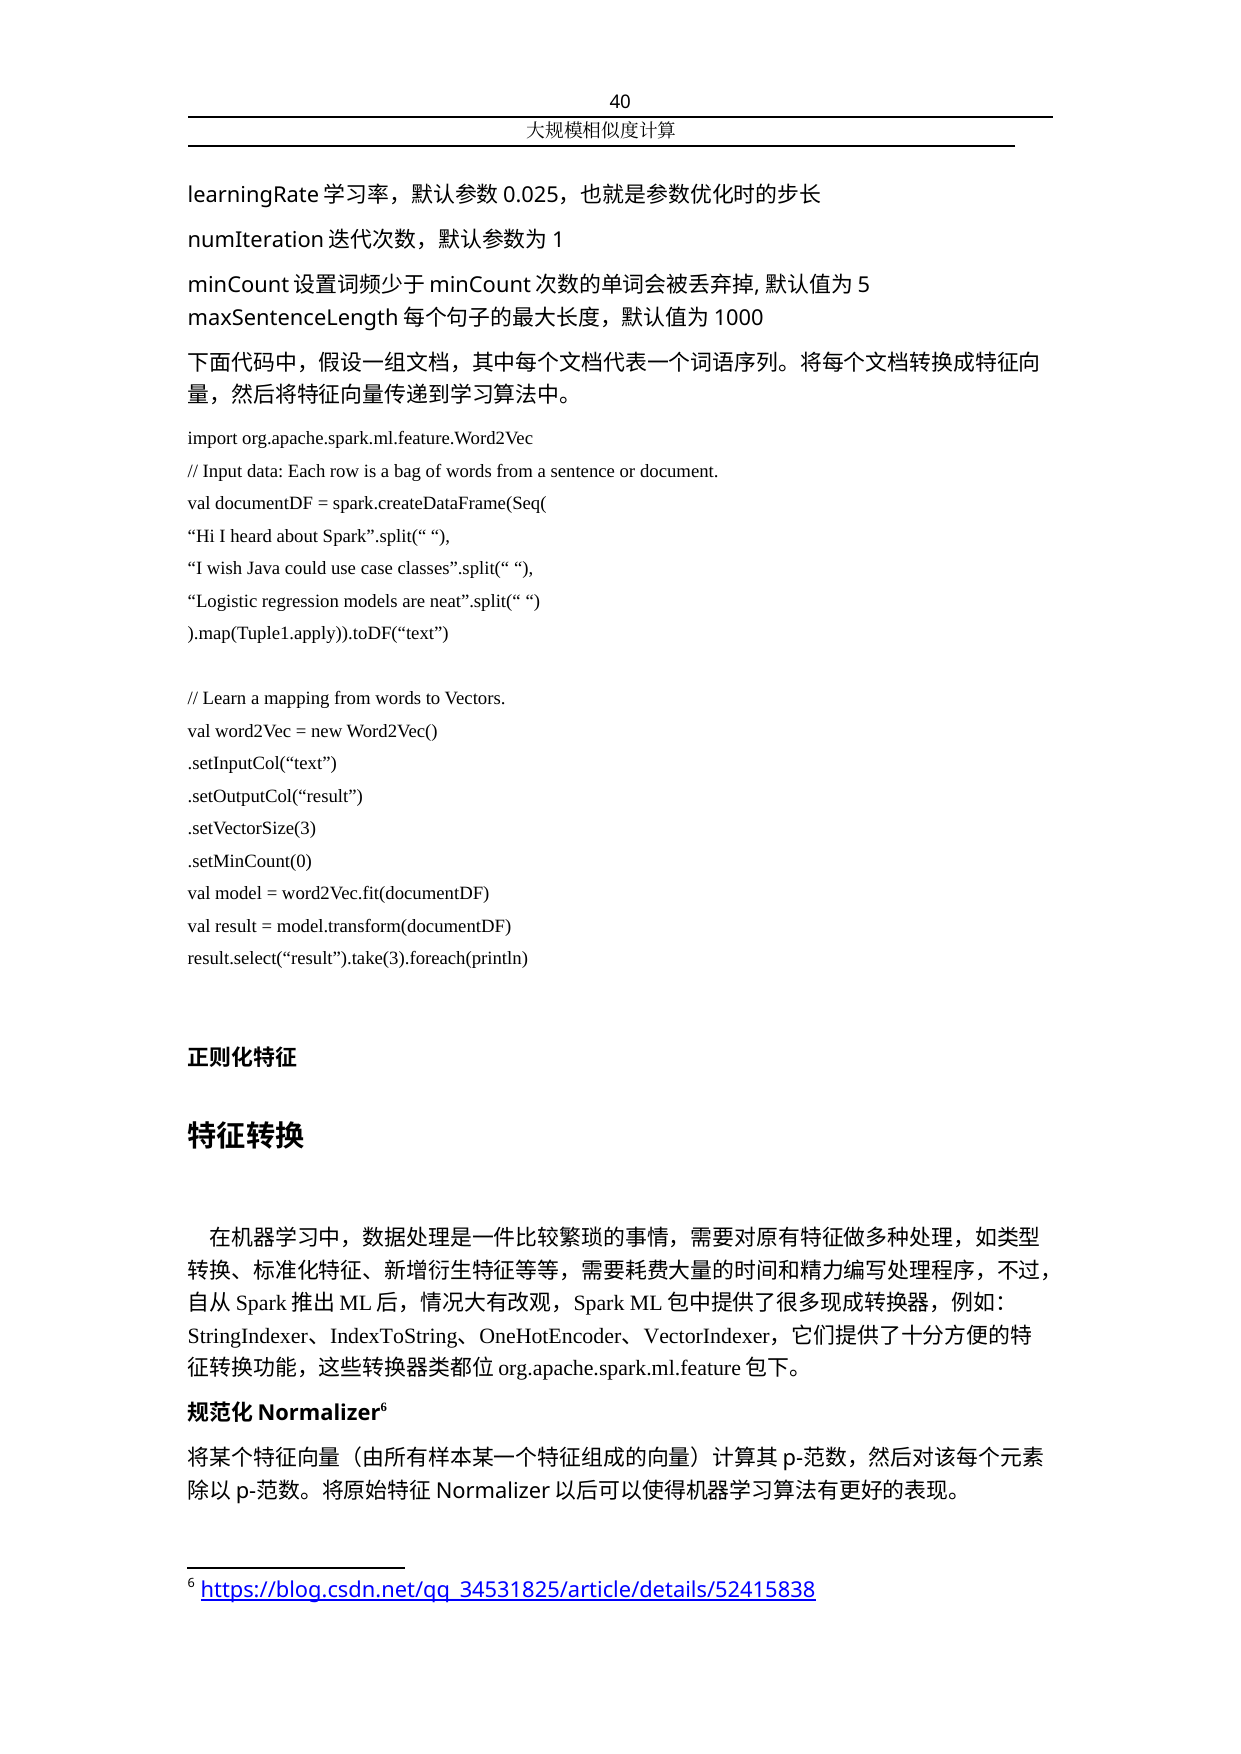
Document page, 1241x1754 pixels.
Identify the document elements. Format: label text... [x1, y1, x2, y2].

text ).map(Tuple1.apply)).toDF(“text”) [187, 617, 1053, 649]
text .setMinCount(0) [187, 844, 1053, 877]
text numIteration迭代次数，默认参数为1 [187, 222, 1053, 254]
text val word2Vec = new Word2Vec() [187, 714, 1053, 747]
text 将某个特征向量（由所有样本某一个特征组成的向量）计算其p-范数，然后对该每个元素除以p-范数。将原始特征Normalizer以后可以使得机器学习算法有更好的表现。 [187, 1440, 1053, 1505]
text “I wish Java could use case classes”.split(“ “), [187, 552, 1053, 584]
text “Hi I heard about Spark”.split(“ “), [187, 519, 1053, 552]
text 正则化特征 [187, 1039, 1053, 1072]
text .setVectorSize(3) [187, 812, 1053, 844]
text .setOutputCol(“result”) [187, 779, 1053, 812]
text val model = word2Vec.fit(documentDF) [187, 877, 1053, 909]
text result.select(“result”).take(3).foreach(println) [187, 942, 1053, 974]
text // Learn a mapping from words to Vectors. [187, 682, 1053, 714]
text import org.apache.spark.ml.feature.Word2Vec [187, 422, 1053, 454]
text .setInputCol(“text”) [187, 747, 1053, 779]
text val documentDF = spark.createDataFrame(Seq( [187, 487, 1053, 519]
text // Input data: Each row is a bag of words from a sentence or document. [187, 454, 1053, 487]
text 规范化Normalizer [187, 1395, 1053, 1427]
text val result = model.transform(documentDF) [187, 909, 1053, 942]
text 下面代码中，假设一组文档，其中每个文档代表一个词语序列。将每个文档转换成特征向量，然后将特征向量传递到学习算法中。 [187, 344, 1053, 409]
text learningRate学习率，默认参数0.025，也就是参数优化时的步长 [187, 177, 1053, 209]
text “Logistic regression models are neat”.split(“ “) [187, 584, 1053, 617]
text maxSentenceLength每个句子的最大长度，默认值为1000 [187, 299, 1053, 332]
text 在机器学习中，数据处理是一件比较繁琐的事情，需要对原有特征做多种处理，如类型转换、标准化特征、新增衍生特征等等，需要耗费大量的时间和精力编写处理程序，不过，自从Spark推出ML后，情况大有改观，Spark ML包中提供了很多现成转换器，例如：StringIndexer、IndexToString、OneHotEncoder、VectorIndexer，它们提供了十分方便的特征转换功能，这些转换器类都位org.apache.spark.ml.feature包下。 [187, 1220, 1053, 1382]
text minCount设置词频少于minCount次数的单词会被丢弃掉, 默认值为5 [187, 267, 1053, 299]
subtitle 特征转换 [187, 1101, 1053, 1166]
